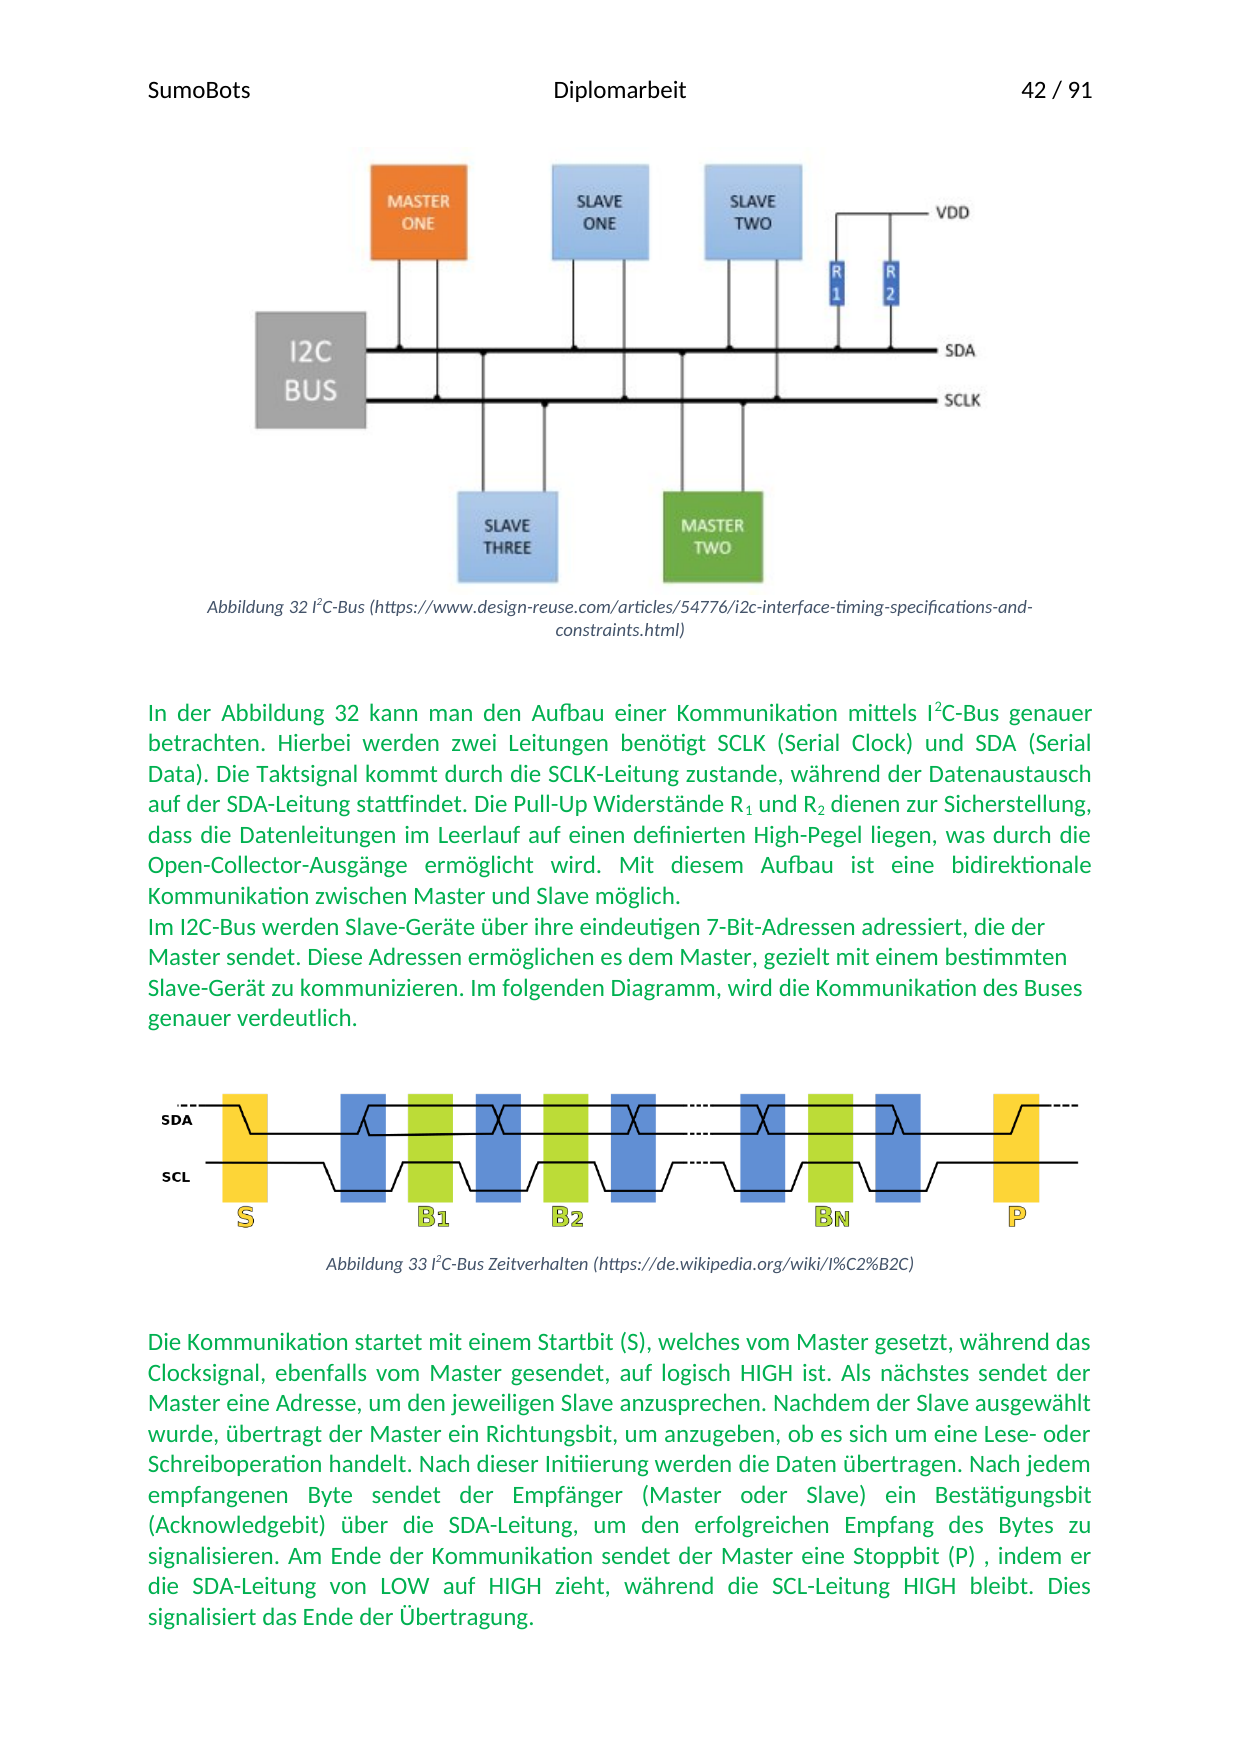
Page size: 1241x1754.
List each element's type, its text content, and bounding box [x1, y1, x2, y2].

text Abbildung 32 I2C-Bus (https://www.design-reuse.com/articles/54776/i2c-interface-timing-specifications-and-constraints.html) [148, 595, 1093, 641]
picture [249, 147, 992, 595]
text In der Abbildung 32 kann man den Aufbau einer Kommunikation mittels I2C-Bus genauer betrachten. Hierbei werden zwei Leitungen benötigt SCLK (Serial Clock) und SDA (Serial Data). Die Taktsignal kommt durch die SCLK-Leitung zustande, während der Datenaustausch auf der SDA-Leitung stattfindet. Die Pull-Up Widerstände R1 und R2 dienen zur Sicherstellung, dass die Datenleitungen im Leerlauf auf einen definierten High-Pegel liegen, was durch die Open-Collector-Ausgänge ermöglicht wird. Mit diesem Aufbau ist eine bidirektionale Kommunikation zwischen Master und Slave möglich. [148, 697, 1093, 911]
picture [147, 1080, 1093, 1240]
text Abbildung 33 I2C-Bus Zeitverhalten (https://de.wikipedia.org/wiki/I%C2%B2C) [148, 1252, 1093, 1275]
text Im I2C-Bus werden Slave-Geräte über ihre eindeutigen 7-Bit-Adressen adressiert, die der Master sendet. Diese Adressen ermöglichen es dem Master, gezielt mit einem bestimmten Slave-Gerät zu kommunizieren. Im folgenden Diagramm, wird die Kommunikation des Buses genauer verdeutlich. [148, 911, 1093, 1033]
text Die Kommunikation startet mit einem Startbit (S), welches vom Master gesetzt, während das Clocksignal, ebenfalls vom Master gesendet, auf logisch HIGH ist. Als nächstes sendet der Master eine Adresse, um den jeweiligen Slave anzusprechen. Nachdem der Slave ausgewählt wurde, übertragt der Master ein Richtungsbit, um anzugeben, ob es sich um eine Lese- oder Schreiboperation handelt. Nach dieser Initiierung werden die Daten übertragen. Nach jedem empfangenen Byte sendet der Empfänger (Master oder Slave) ein Bestätigungsbit (Acknowledgebit) über die SDA-Leitung, um den erfolgreichen Empfang des Bytes zu signalisieren. Am Ende der Kommunikation sendet der Master eine Stoppbit (P) , indem er die SDA-Leitung von LOW auf HIGH zieht, während die SCL-Leitung HIGH bleibt. Dies signalisiert das Ende der Übertragung. [148, 1326, 1093, 1631]
